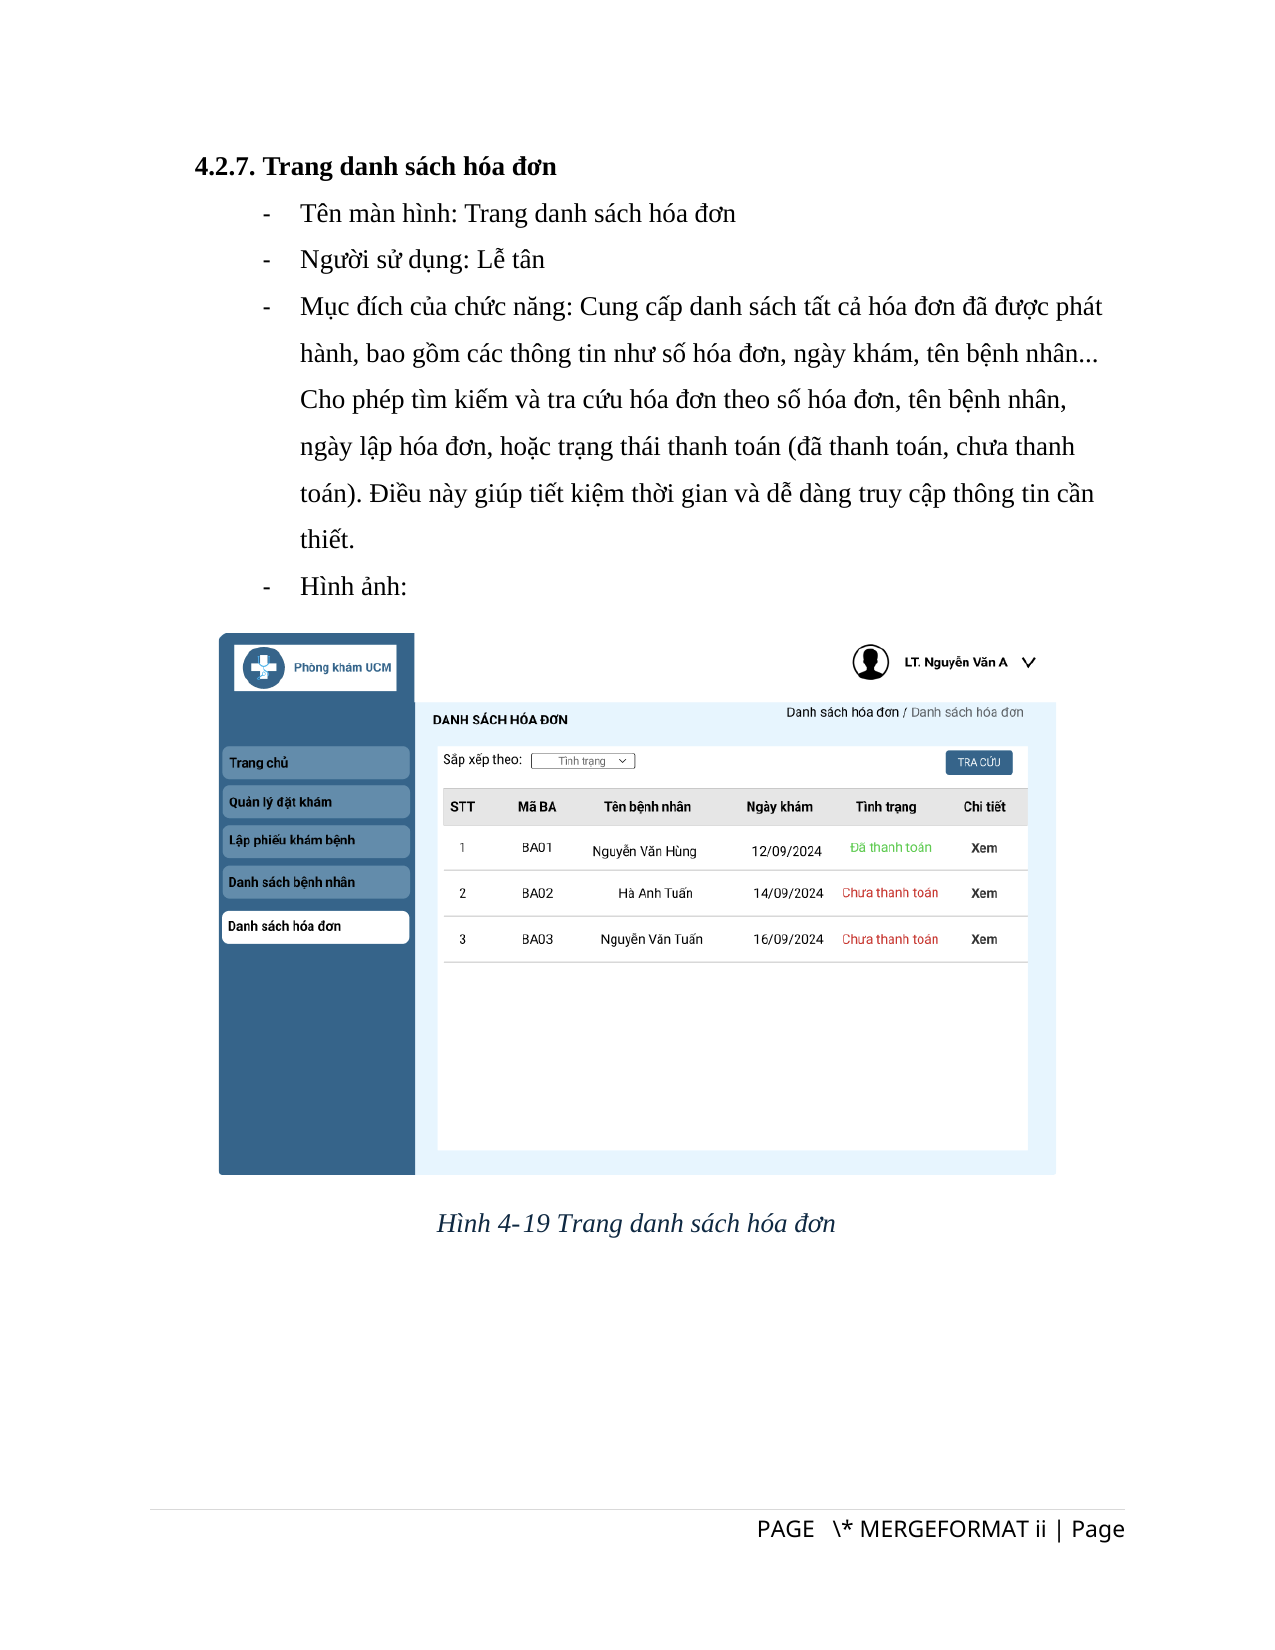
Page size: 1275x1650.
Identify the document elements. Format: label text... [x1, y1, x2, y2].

list Tên màn hình: Trang danh sách hóa đơn [262, 197, 1125, 228]
list Người sử dụng: Lễ tân [262, 243, 1125, 274]
list Hình ảnh: [262, 570, 1125, 601]
list Mục đích của chức năng: Cung cấp danh sách tất cả hóa đơn đã được phát hành, bao gồm các thông tin như số hóa đơn, ngày khám, tên bệnh nhân... Cho phép tìm kiếm và tra cứu hóa đơn theo số hóa đơn, tên bệnh nhân, ngày lập hóa đơn, hoặc trạng thái thanh toán (đã thanh toán, chưa thanh toán). Điều này giúp tiết kiệm thời gian và dễ dàng truy cập thông tin cần thiết. [262, 290, 1125, 554]
list Trang danh sách hóa đơn [225, 150, 1125, 181]
picture [218, 633, 1057, 1175]
